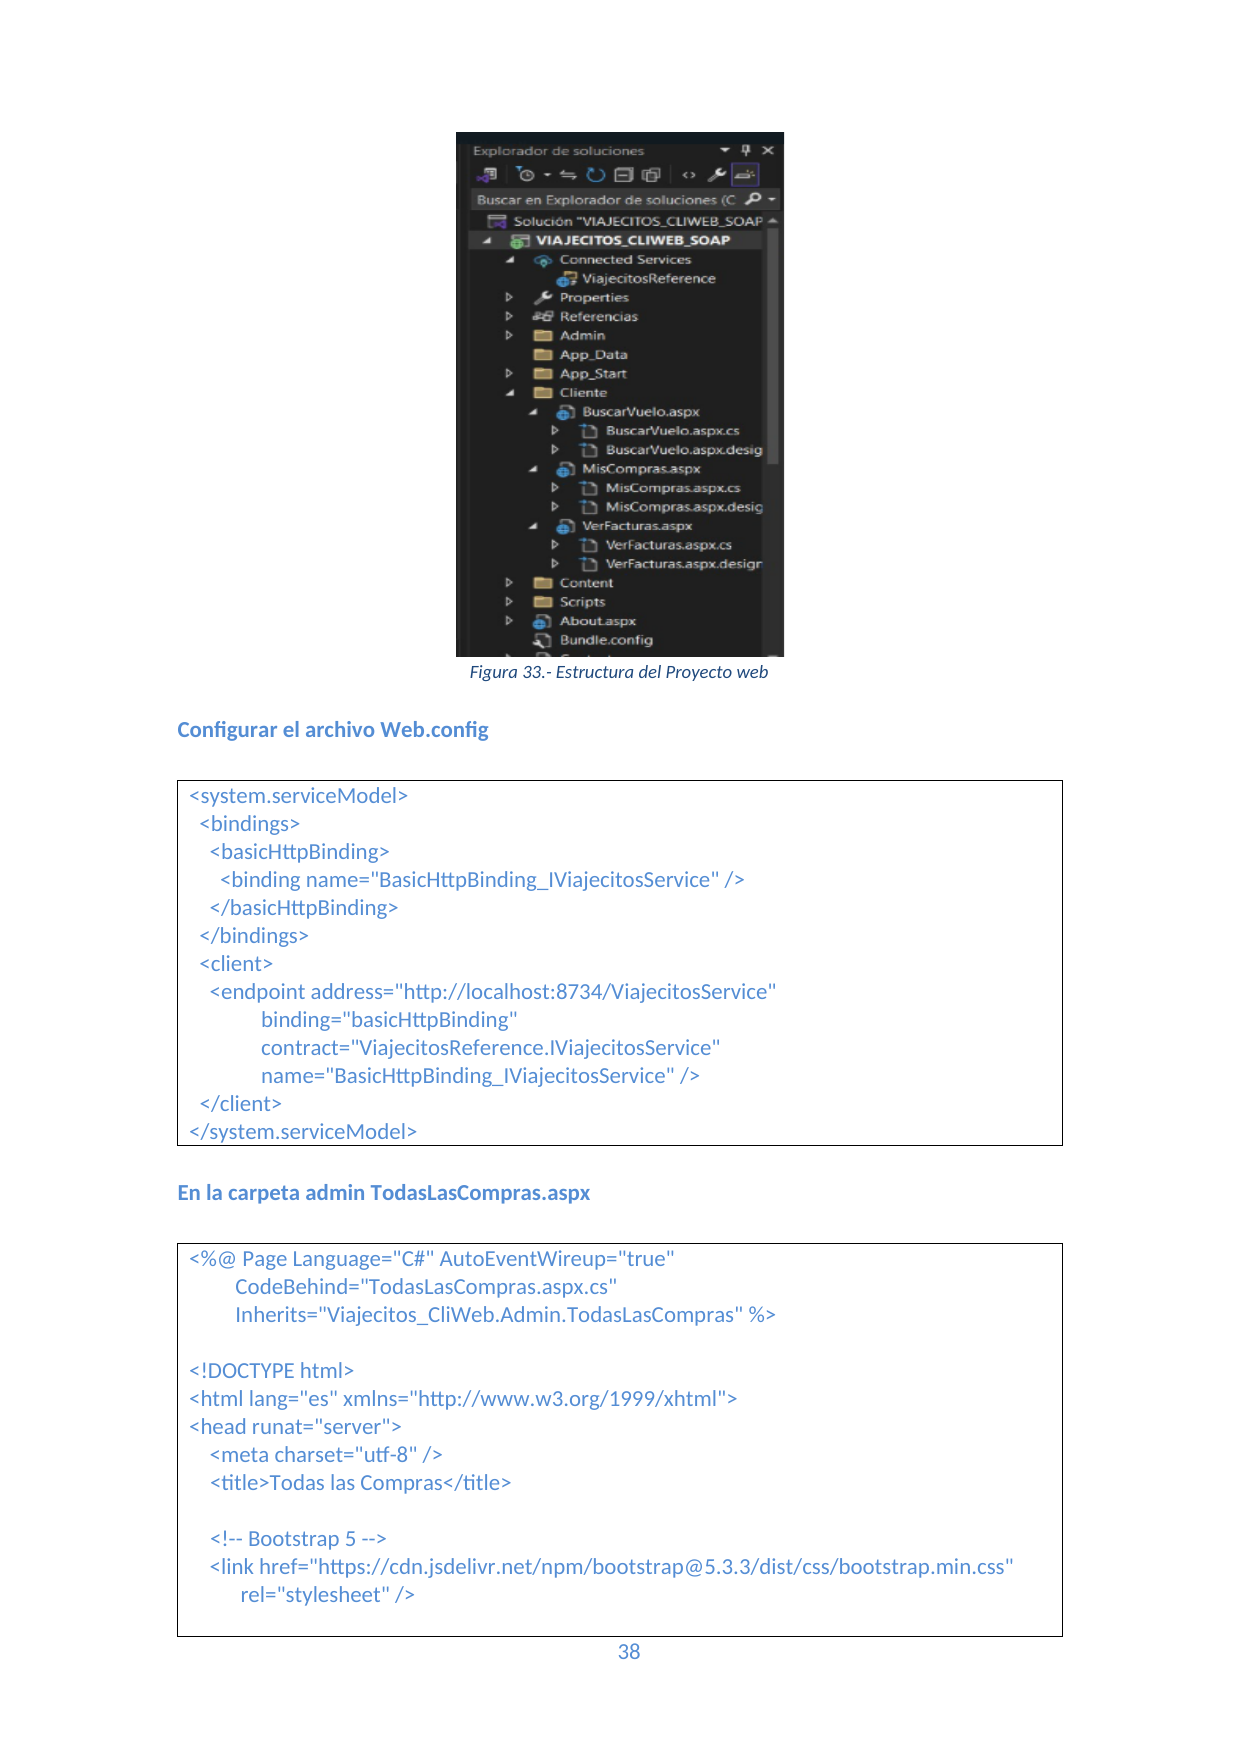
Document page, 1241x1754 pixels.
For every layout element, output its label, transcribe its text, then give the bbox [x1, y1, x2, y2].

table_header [178, 1244, 1062, 1636]
text En la carpeta admin TodasLasCompras.aspx [177, 1178, 1063, 1207]
text Figura 33.- Estructura del Proyecto web [177, 661, 1063, 683]
picture [456, 132, 785, 657]
table_header <system.serviceModel> <bindings> <basicHttpBinding> <binding name="BasicHttpBinding_IViajecitosService" /> </basicHttpBinding> </bindings> <client> <endpoint address="http://localhost:8734/ViajecitosService" binding="basicHttpBinding" contract="ViajecitosReference.IViajecitosService" name="BasicHttpBinding_IViajecitosService" /> </client> </system.serviceModel> [178, 781, 1062, 1145]
text Configurar el archivo Web.config [177, 716, 1063, 744]
